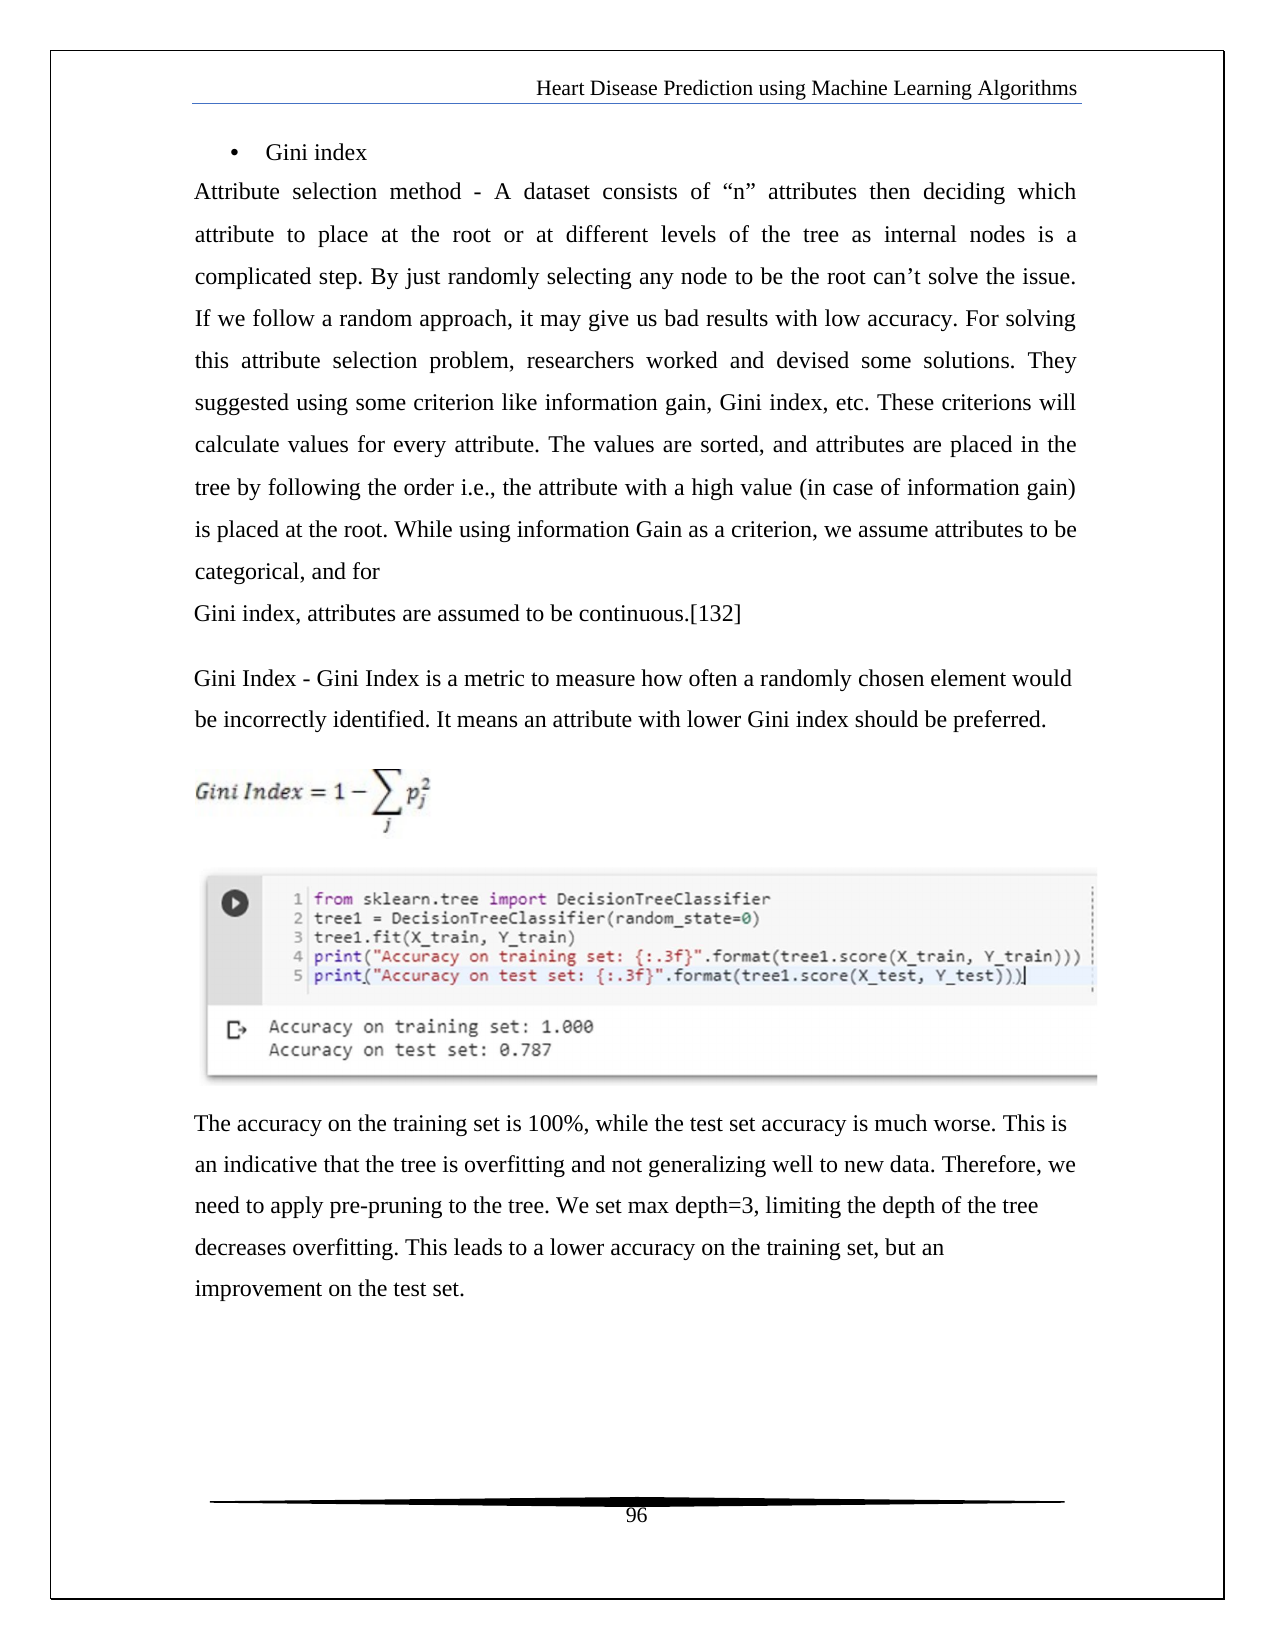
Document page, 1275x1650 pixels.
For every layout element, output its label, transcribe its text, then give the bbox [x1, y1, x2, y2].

list Gini index [230, 138, 1079, 166]
text Gini Index - Gini Index is a metric to measure how often a randomly chosen element would be incorrectly identified. It means an attribute with lower Gini index should be preferred. [193, 664, 1079, 733]
picture [199, 867, 1098, 1086]
text Attribute selection method - A dataset consists of “n” attributes then deciding which attribute to place at the root or at different levels of the tree as internal nodes is a complicated step. By just randomly selecting any node to be the root can’t solve the issue. If we follow a random approach, it may give us bad results with low accuracy. For solving this attribute selection problem, researchers worked and devised some solutions. They suggested using some criterion like information gain, Gini index, etc. These criterions will calculate values for every attribute. The values are sorted, and attributes are placed in the tree by following the order i.e., the attribute with a high value (in case of information gain) is placed at the root. While using information Gain as a criterion, we assume attributes to be categorical, and for [193, 177, 1078, 585]
text Gini index, attributes are assumed to be continuous.[132] [193, 599, 1079, 627]
text The accuracy on the training set is 100%, while the test set accuracy is much worse. This is an indicative that the tree is overfitting and not generalizing well to new data. Therefore, we need to apply pre-pruning to the tree. We set max depth=3, limiting the depth of the tree decreases overfitting. This leads to a lower accuracy on the training set, but an improvement on the test set. [193, 1109, 1079, 1302]
picture [195, 769, 432, 839]
